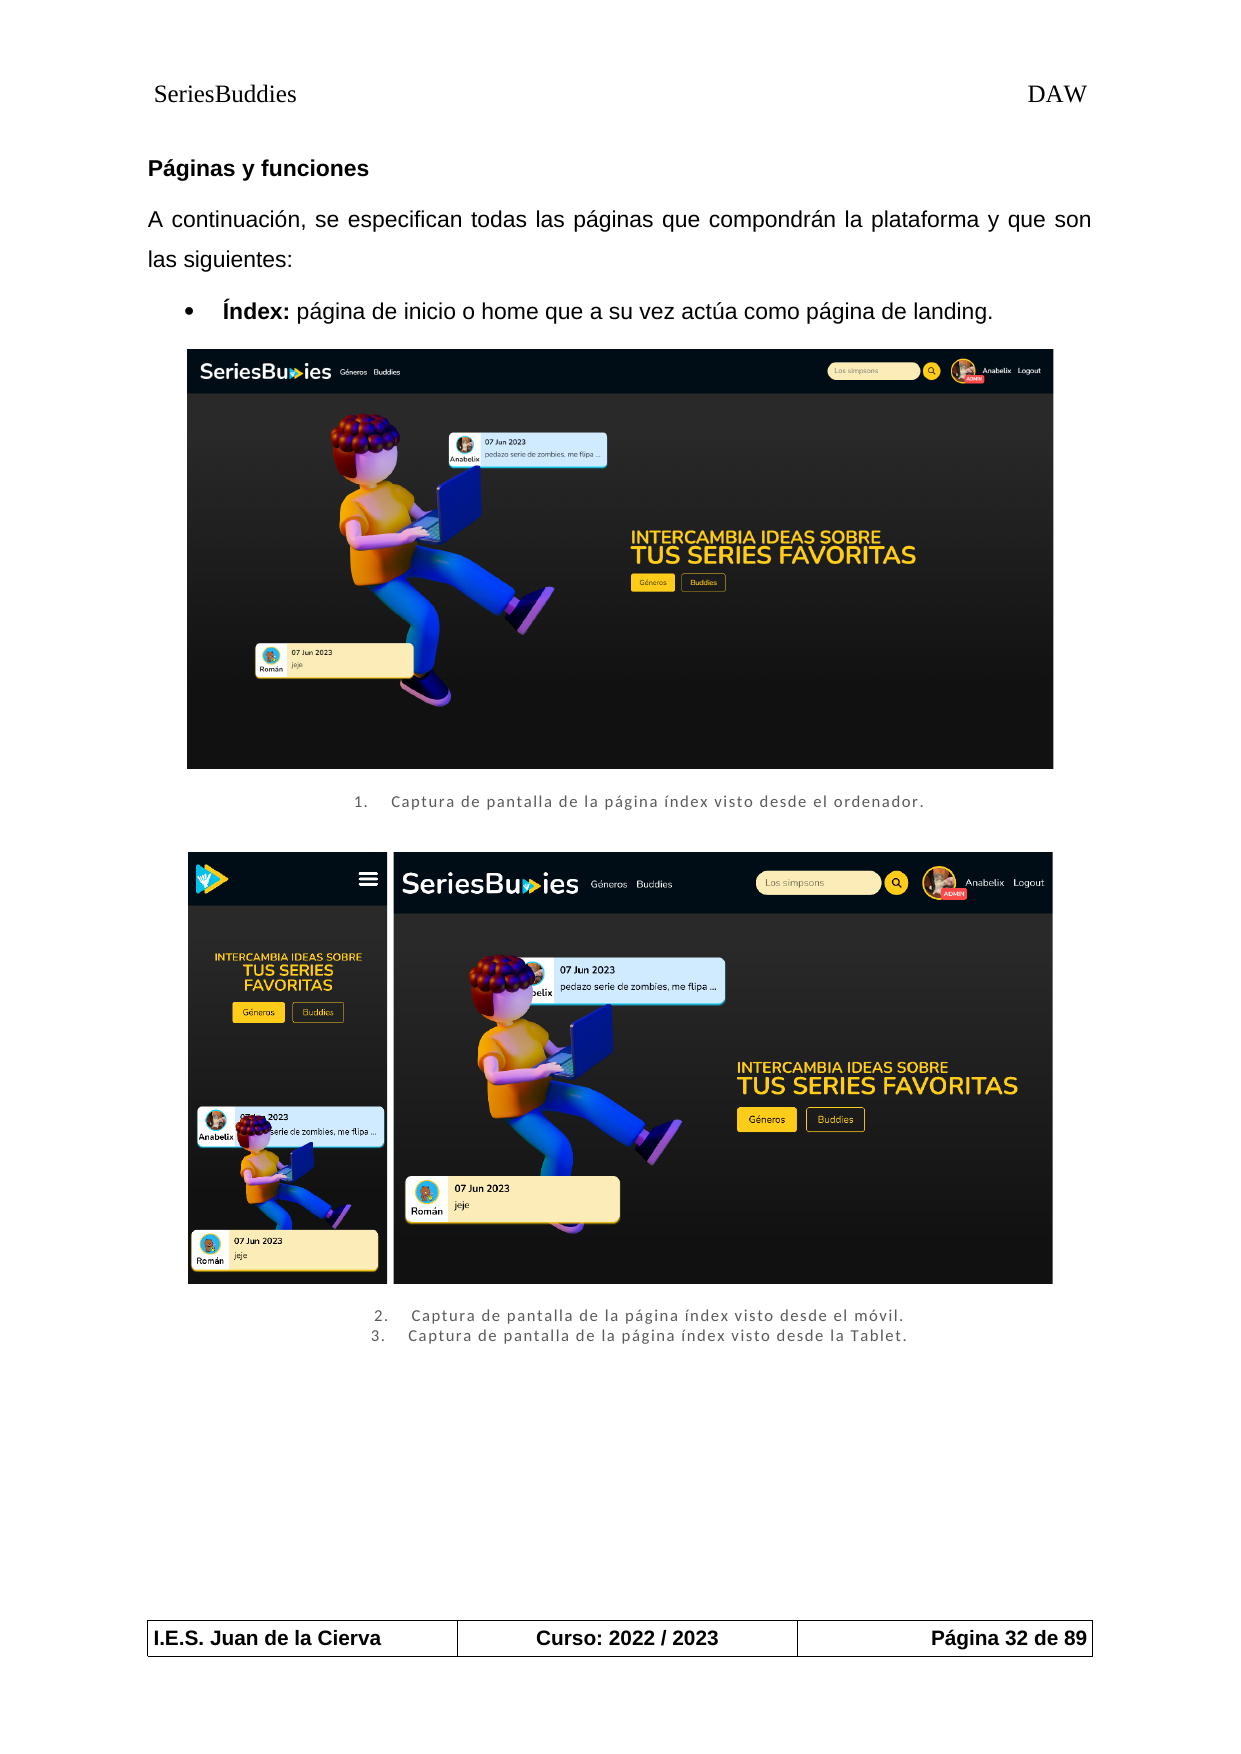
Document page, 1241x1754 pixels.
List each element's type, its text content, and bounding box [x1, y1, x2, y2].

subtitle Captura de pantalla de la página índex visto desde la Tablet. [185, 1325, 1093, 1346]
picture [393, 852, 1053, 1284]
picture [188, 852, 388, 1284]
subtitle Captura de pantalla de la página índex visto desde el móvil. [185, 1305, 1093, 1325]
subtitle Captura de pantalla de la página índex visto desde el ordenador. [185, 791, 1093, 812]
text A continuación, se especifican todas las páginas que compondrán la plataforma y que son las siguientes: [148, 206, 1093, 272]
list Índex: página de inicio o home que a su vez actúa como página de landing. [185, 298, 1093, 324]
text Páginas y funciones [148, 154, 1093, 181]
picture [187, 349, 1054, 769]
